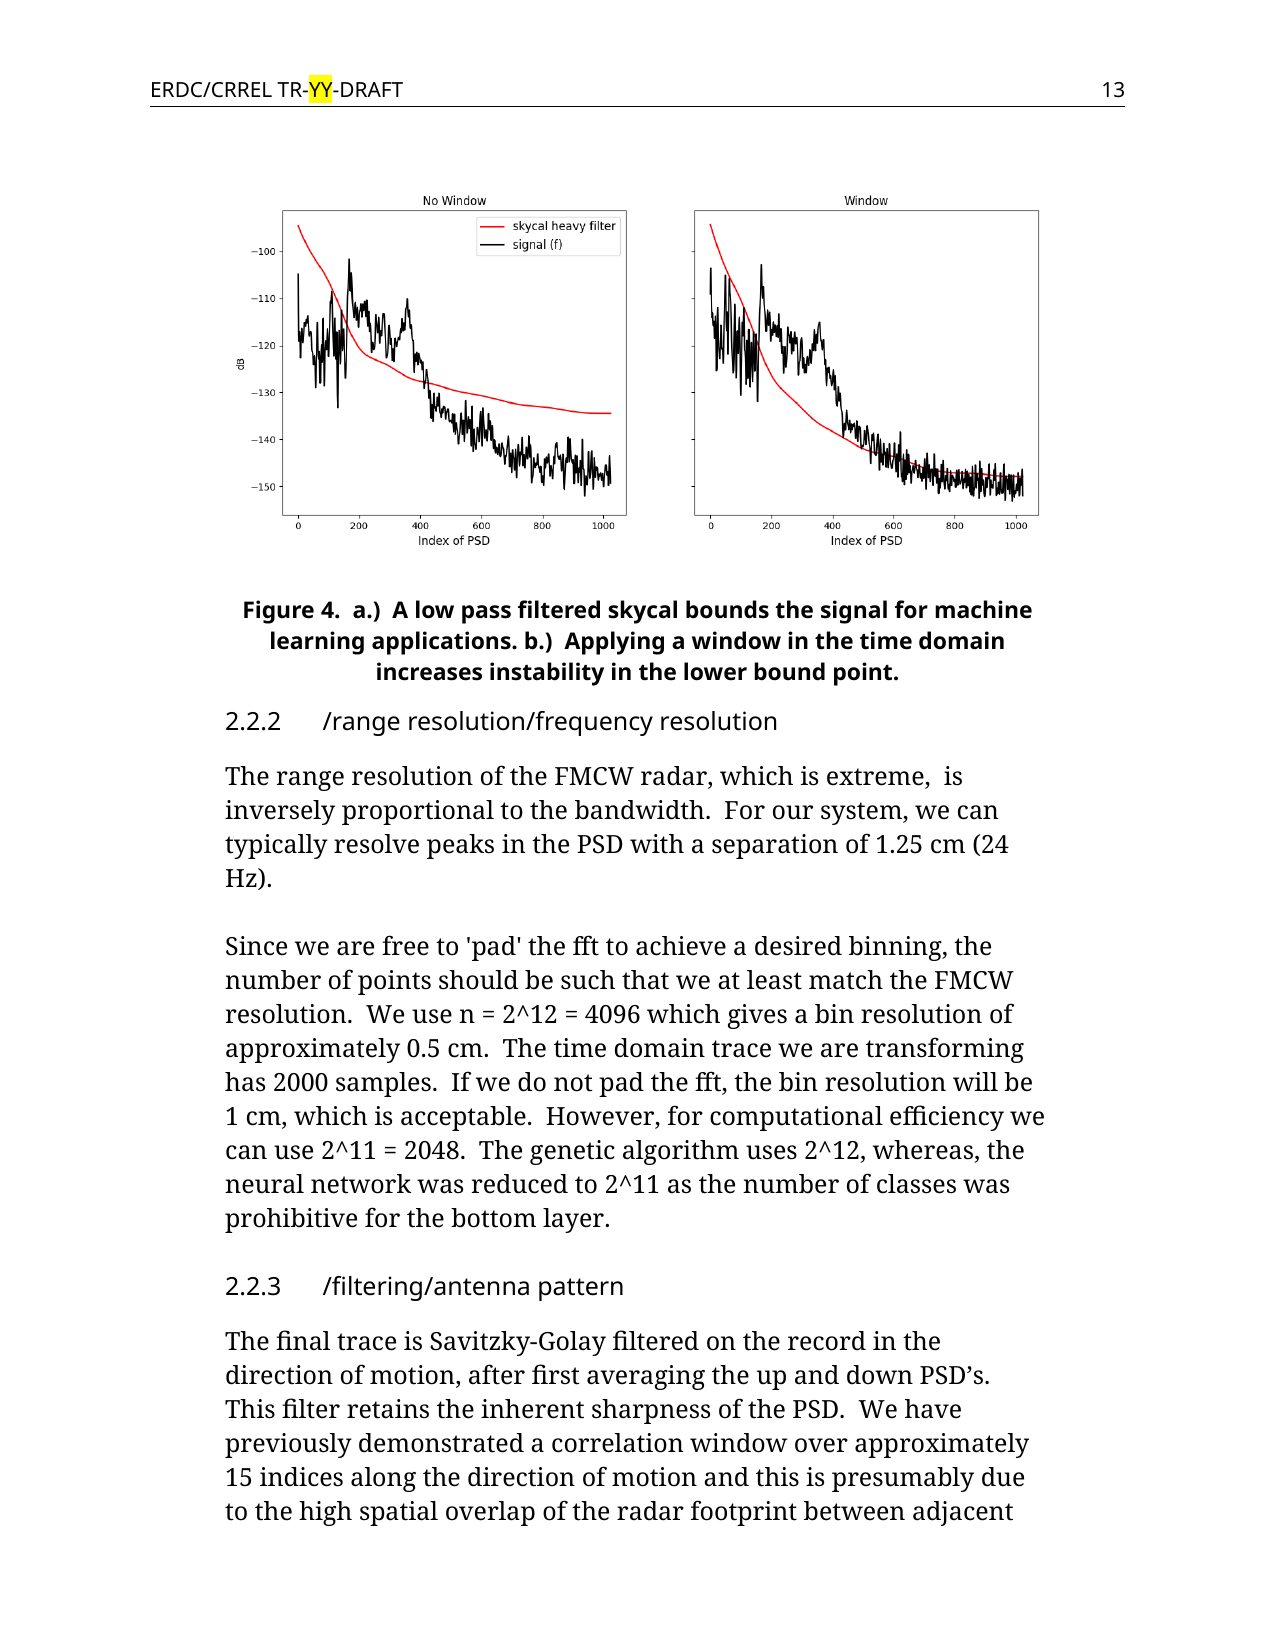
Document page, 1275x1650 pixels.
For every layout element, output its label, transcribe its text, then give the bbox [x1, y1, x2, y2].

text Since we are free to 'pad' the fft to achieve a desired binning, the number of points should be such that we at least match the FMCW resolution. We use n = 2^12 = 4096 which gives a bin resolution of approximately 0.5 cm. The time domain trace we are transforming has 2000 samples. If we do not pad the fft, the bin resolution will be 1 cm, which is acceptable. However, for computational efficiency we can use 2^11 = 2048. The genetic algorithm uses 2^12, whereas, the neural network was reduced to 2^11 as the number of classes was prohibitive for the bottom layer. [225, 928, 1050, 1235]
text Figure 4. a.) A low pass filtered skycal bounds the signal for machine learning applications. b.) Applying a window in the time domain increases instability in the lower bound point. [225, 593, 1050, 687]
picture [225, 187, 1050, 561]
text The range resolution of the FMCW radar, which is extreme, is inversely proportional to the bandwidth. For our system, we can typically resolve peaks in the PSD with a separation of 1.25 cm (24 Hz). [225, 759, 1050, 895]
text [225, 1323, 1050, 1528]
subtitle /filtering/antenna pattern [225, 1268, 1050, 1302]
subtitle /range resolution/frequency resolution [225, 704, 1050, 738]
